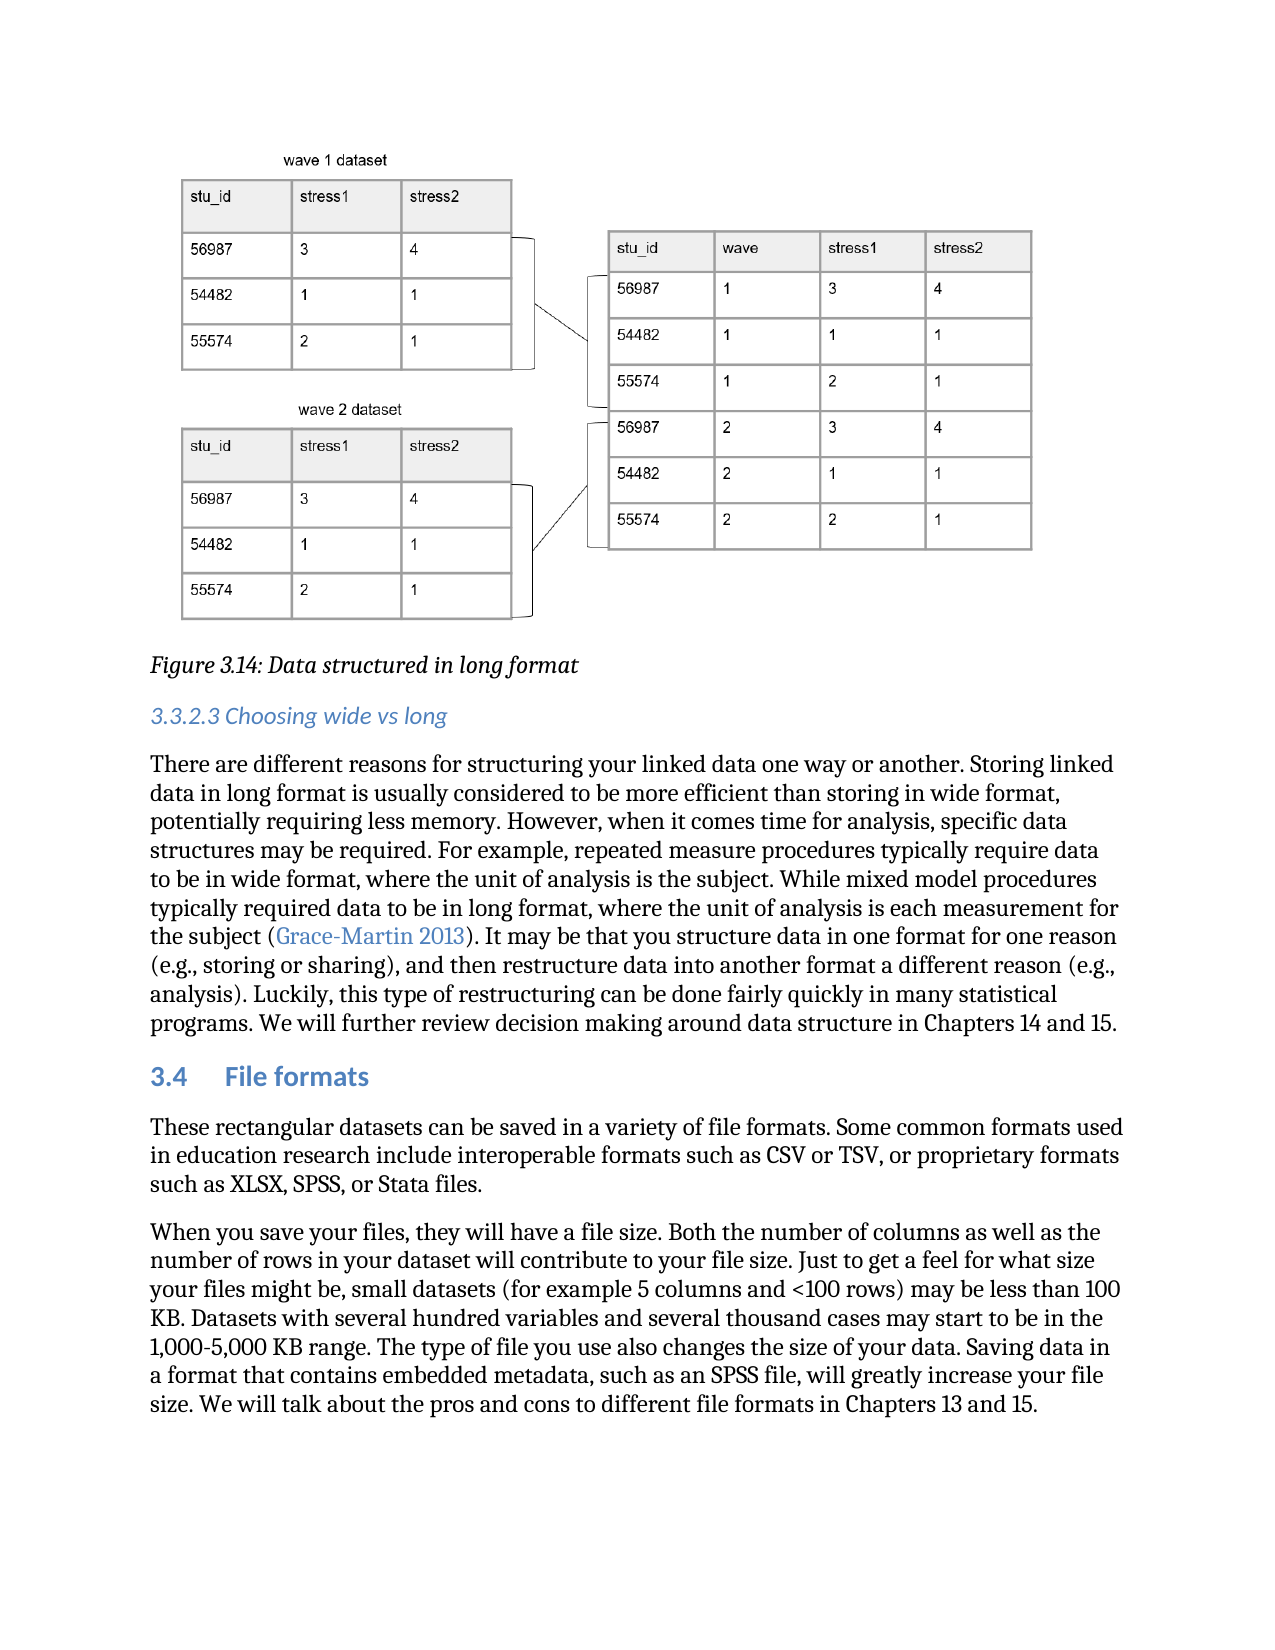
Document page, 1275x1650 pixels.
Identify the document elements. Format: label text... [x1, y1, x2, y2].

text There are different reasons for structuring your linked data one way or another. Storing linked data in long format is usually considered to be more efficient than storing in wide format, potentially requiring less memory. However, when it comes time for analysis, specific data structures may be required. For example, repeated measure procedures typically require data to be in wide format, where the unit of analysis is the subject. While mixed model procedures typically required data to be in long format, where the unit of analysis is each measurement for the subject (Grace-Martin 2013). It may be that you structure data in one format for one reason (e.g., storing or sharing), and then restructure data into another format a different reason (e.g., analysis). Luckily, this type of restructuring can be done fairly quickly in many statistical programs. We will further review decision making around data structure in Chapters 14 and 15. [150, 750, 1125, 1037]
picture [168, 150, 1044, 631]
text Figure 3.14: Data structured in long format [150, 651, 1125, 680]
text These rectangular datasets can be saved in a variety of file formats. Some common formats used in education research include interoperable formats such as CSV or TSV, or proprietary formats such as XLSX, SPSS, or Stata files. [150, 1112, 1125, 1199]
subtitle 3.3.2.3 Choosing wide vs long [150, 701, 1125, 731]
text When you save your files, they will have a file size. Both the number of columns as well as the number of rows in your dataset will contribute to your file size. Just to get a feel for what size your files might be, small datasets (for example 5 columns and <100 rows) may be less than 100 KB. Datasets with several hundred variables and several thousand cases may start to be in the 1,000-5,000 KB range. The type of file you use also changes the size of your data. Saving data in a format that contains embedded metadata, such as an SPSS file, will greatly increase your file size. We will talk about the pros and cons to different file formats in Chapters 13 and 15. [150, 1217, 1125, 1419]
subtitle 3.4 File formats [150, 1058, 1125, 1094]
